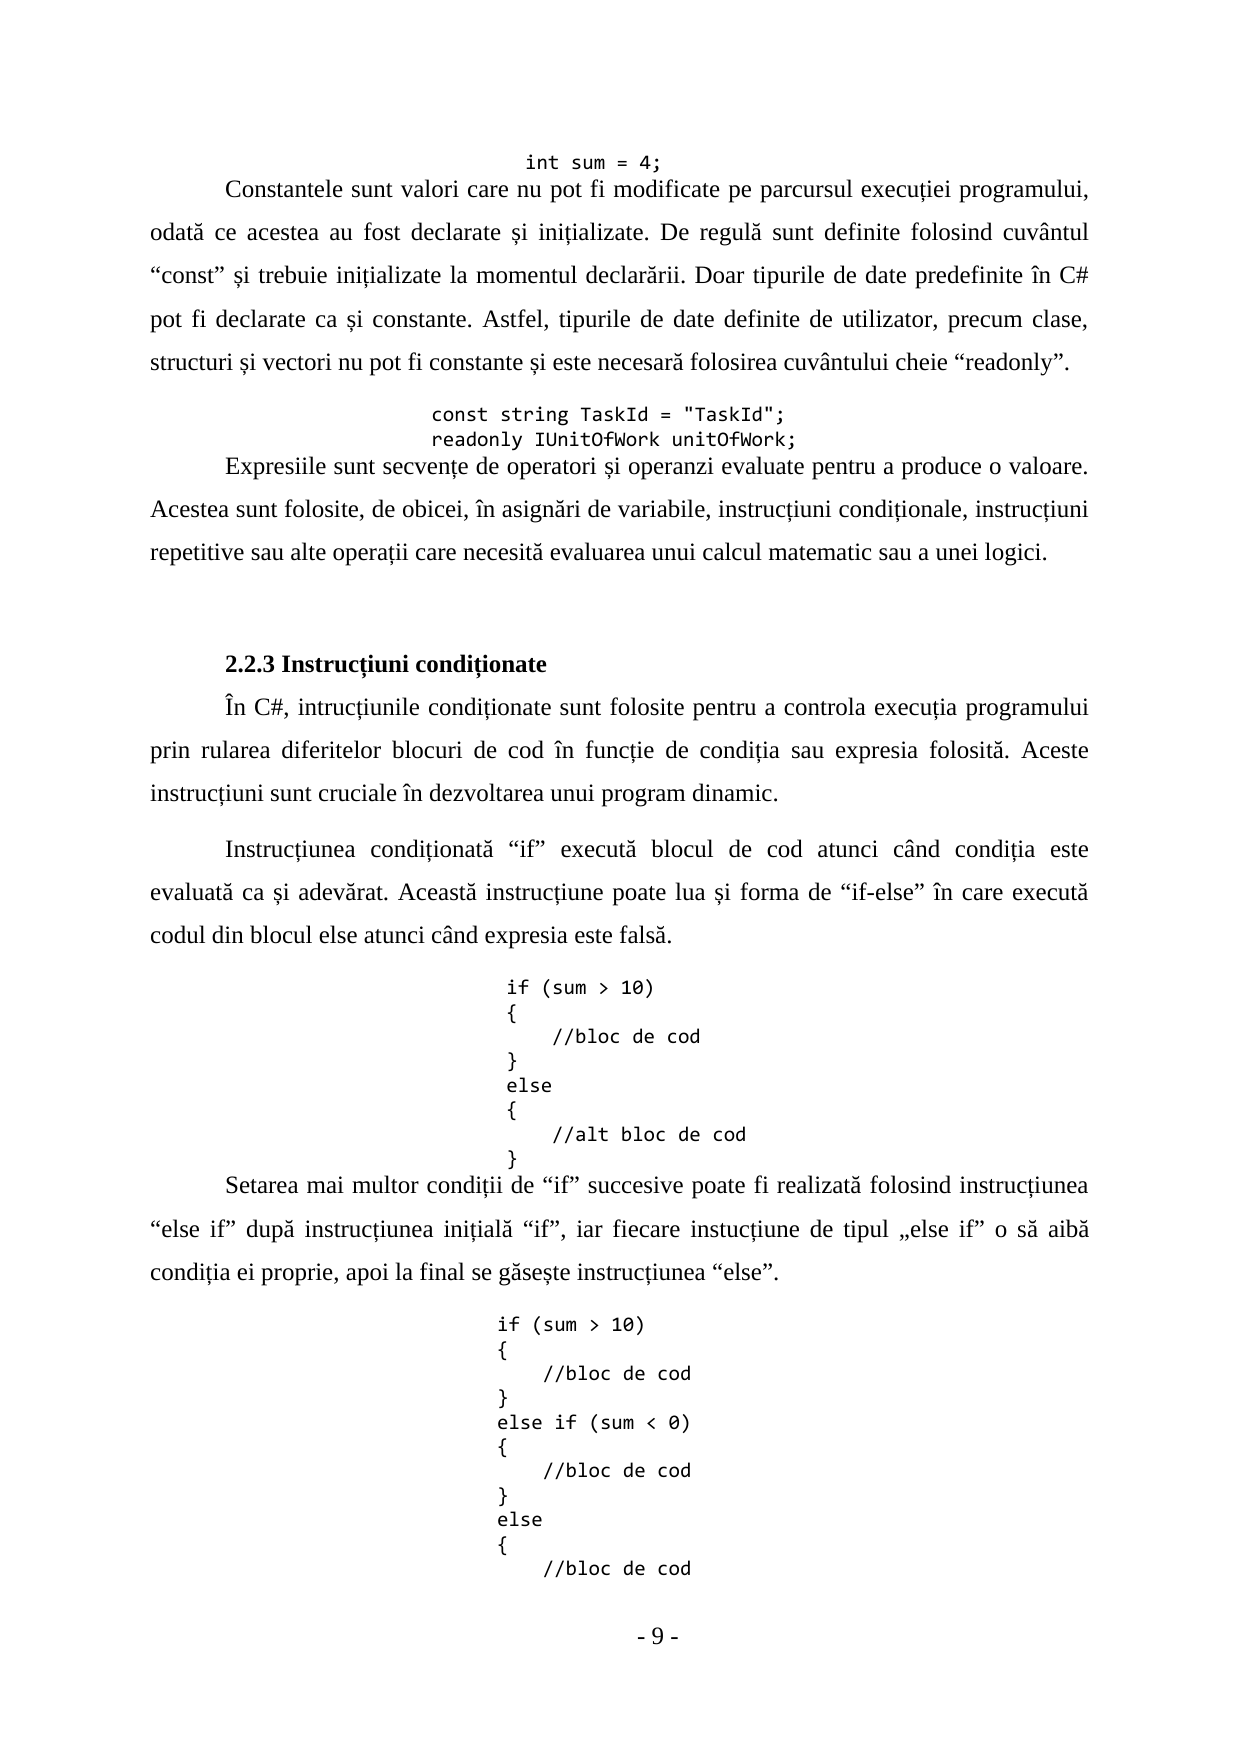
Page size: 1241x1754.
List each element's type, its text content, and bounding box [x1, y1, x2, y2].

text { [506, 1000, 1090, 1024]
text } [506, 1049, 1090, 1073]
text //bloc de cod [506, 1024, 1090, 1049]
text Expresiile sunt secvențe de operatori și operanzi evaluate pentru a produce o valoare. Acestea sunt folosite, de obicei, în asignări de variabile, instrucțiuni condiționale, instrucțiuni repetitive sau alte operații care necesită evaluarea unui calcul matematic sau a unei logici. [150, 451, 1090, 566]
text if (sum > 10) [497, 1312, 1090, 1337]
text const string TaskId = "TaskId"; [431, 402, 1090, 427]
text else if (sum < 0) [497, 1410, 1090, 1434]
text Setarea mai multor condiții de “if” succesive poate fi realizată folosind instrucțiunea “else if” după instrucțiunea inițială “if”, iar fiecare instucțiune de tipul „else if” o să aibă condiția ei proprie, apoi la final se găsește instrucțiunea “else”. [150, 1171, 1090, 1286]
text } [497, 1483, 1090, 1507]
text } [497, 1386, 1090, 1410]
text În C#, intrucțiunile condiționate sunt folosite pentru a controla execuția programului prin rularea diferitelor blocuri de cod în funcție de condiția sau expresia folosită. Aceste instrucțiuni sunt cruciale în dezvoltarea unui program dinamic. [150, 692, 1090, 807]
text readonly IUnitOfWork unitOfWork; [431, 427, 1090, 451]
subtitle 2.2.3 Instrucțiuni condiționate [150, 649, 1090, 677]
text //bloc de cod [497, 1556, 1090, 1581]
text //bloc de cod [497, 1361, 1090, 1386]
text { [497, 1532, 1090, 1556]
text int sum = 4; [525, 150, 1090, 174]
text Instrucțiunea condiționată “if” execută blocul de cod atunci când condiția este evaluată ca și adevărat. Această instrucțiune poate lua și forma de “if-else” în care execută codul din blocul else atunci când expresia este falsă. [150, 834, 1090, 949]
text { [497, 1337, 1090, 1361]
text //bloc de cod [497, 1459, 1090, 1483]
text } [506, 1146, 1090, 1171]
text if (sum > 10) [506, 976, 1090, 1000]
text //alt bloc de cod [506, 1122, 1090, 1146]
text { [497, 1434, 1090, 1459]
text else [497, 1507, 1090, 1532]
text else [506, 1073, 1090, 1097]
text Constantele sunt valori care nu pot fi modificate pe parcursul execuției programului, odată ce acestea au fost declarate și inițializate. De regulă sunt definite folosind cuvântul “const” și trebuie inițializate la momentul declarării. Doar tipurile de date predefinite în C# pot fi declarate ca și constante. Astfel, tipurile de date definite de utilizator, precum clase, structuri și vectori nu pot fi constante și este necesară folosirea cuvântului cheie “readonly”. [150, 174, 1090, 376]
text { [506, 1097, 1090, 1122]
